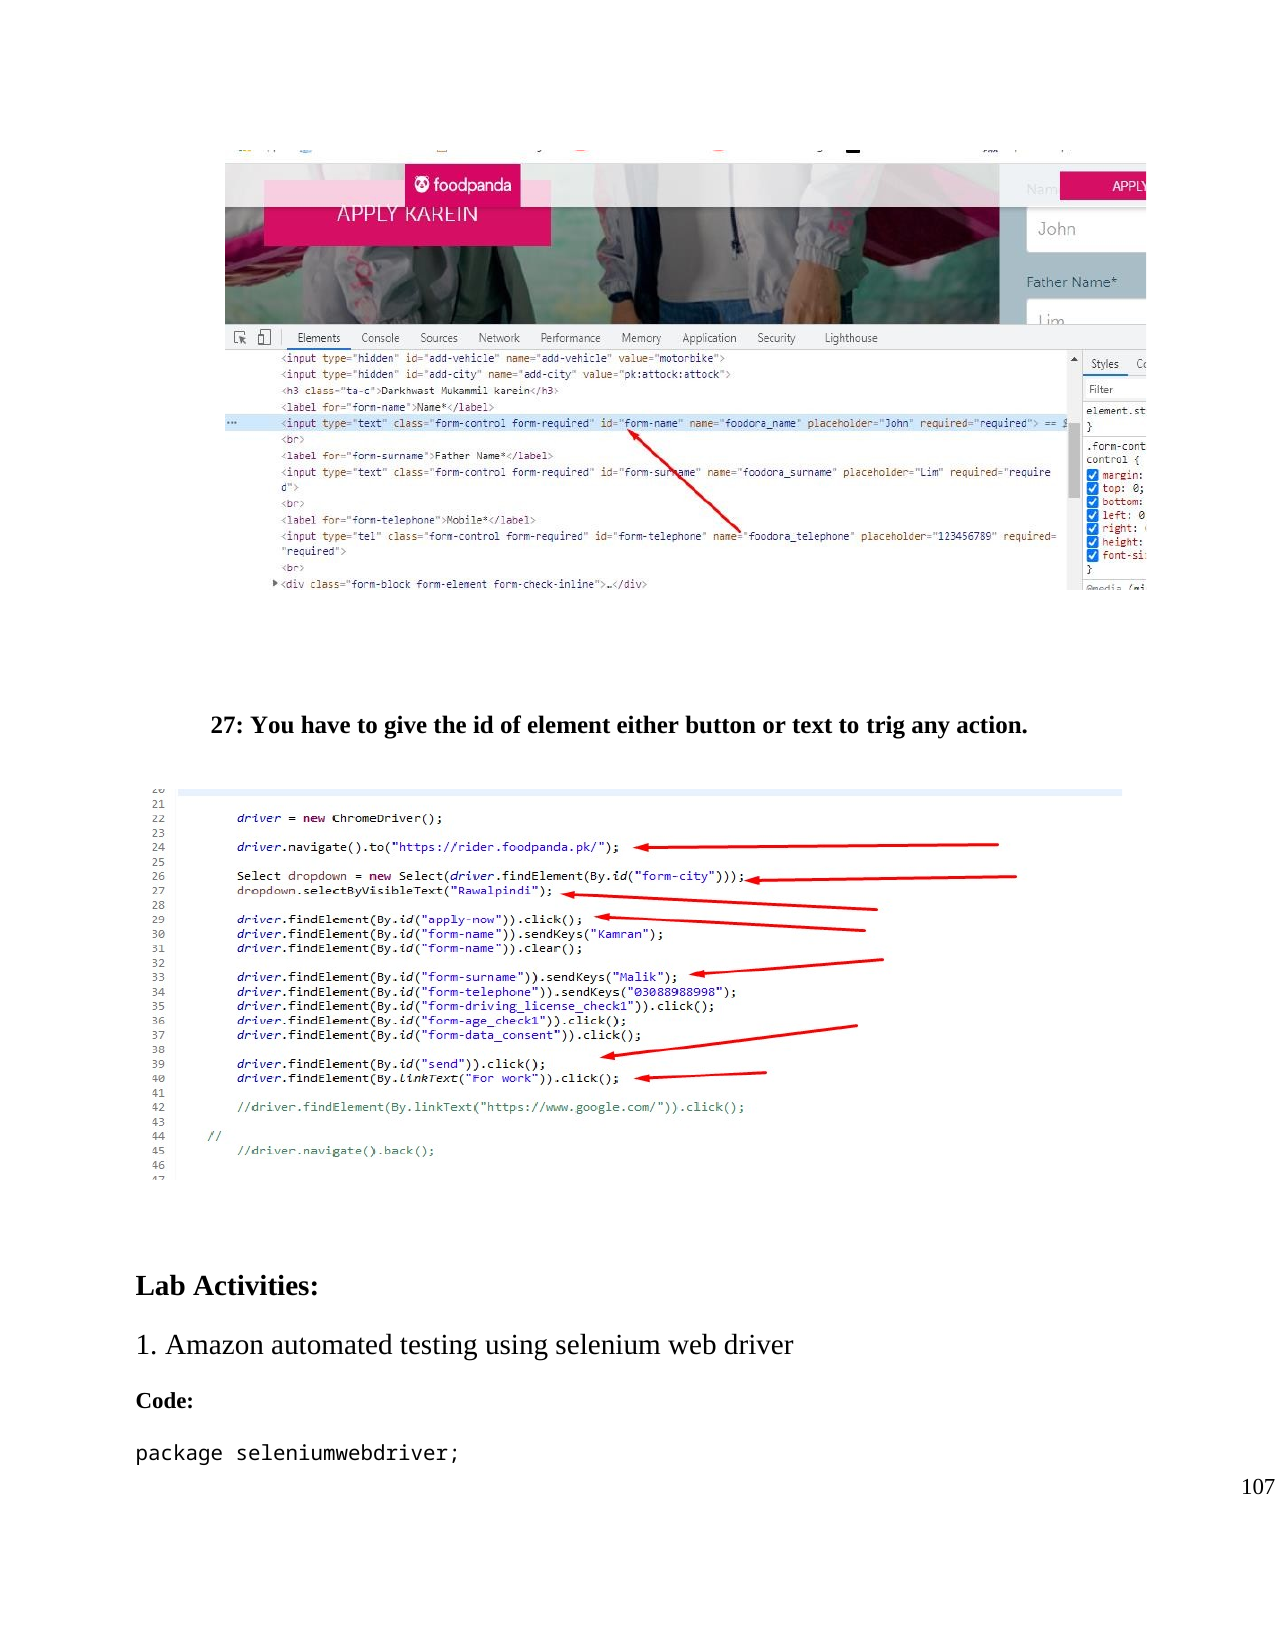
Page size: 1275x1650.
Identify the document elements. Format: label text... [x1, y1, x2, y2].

text Lab Activities: [135, 1268, 1275, 1301]
text Code: [135, 1387, 1275, 1413]
list Amazon automated testing using selenium web driver [135, 1327, 1275, 1361]
text 27: You have to give the id of element either button or text to trig any action. [210, 711, 1114, 739]
picture [225, 150, 1147, 590]
text package seleniumwebdriver; [135, 1438, 1275, 1466]
picture [152, 789, 1123, 1180]
